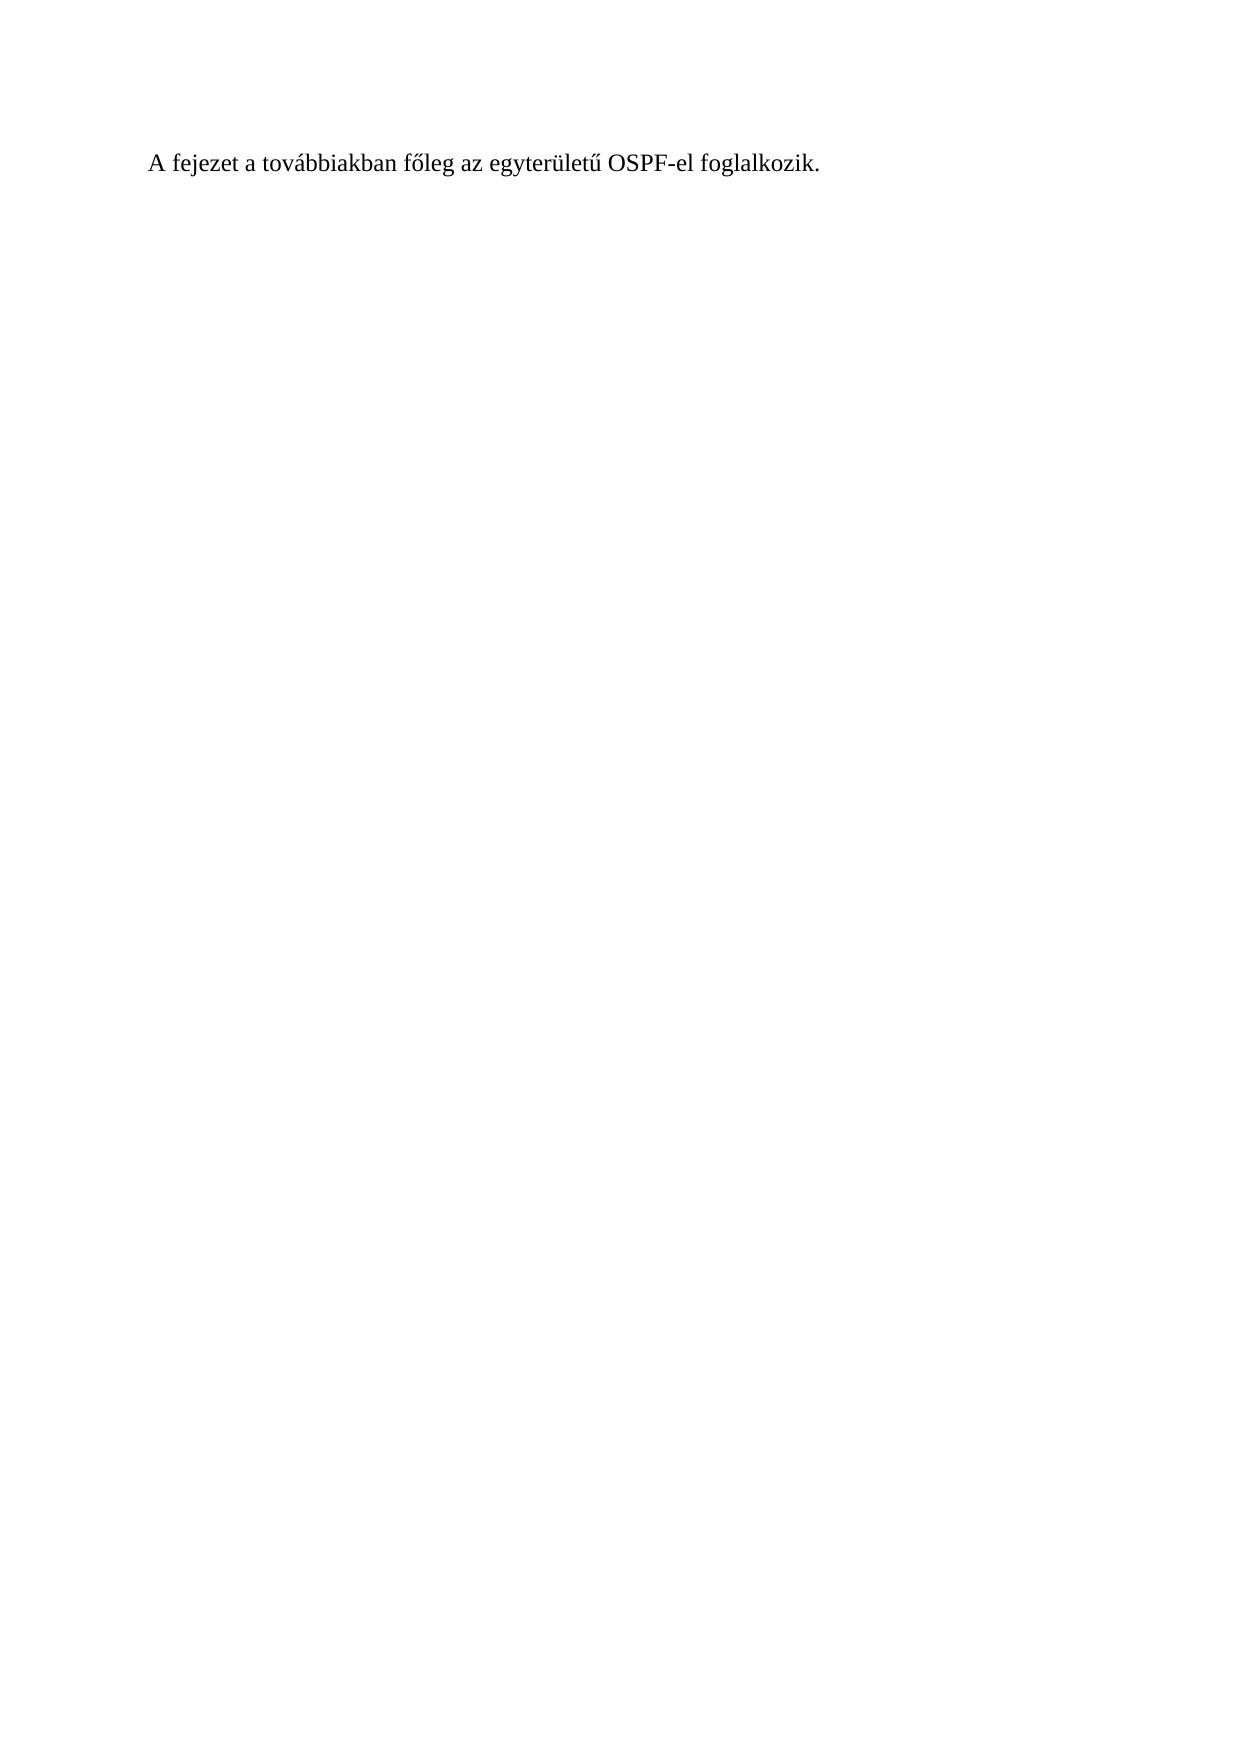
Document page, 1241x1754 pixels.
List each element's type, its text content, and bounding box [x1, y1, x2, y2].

text A fejezet a továbbiakban főleg az egyterületű OSPF-el foglalkozik. [148, 148, 1093, 176]
